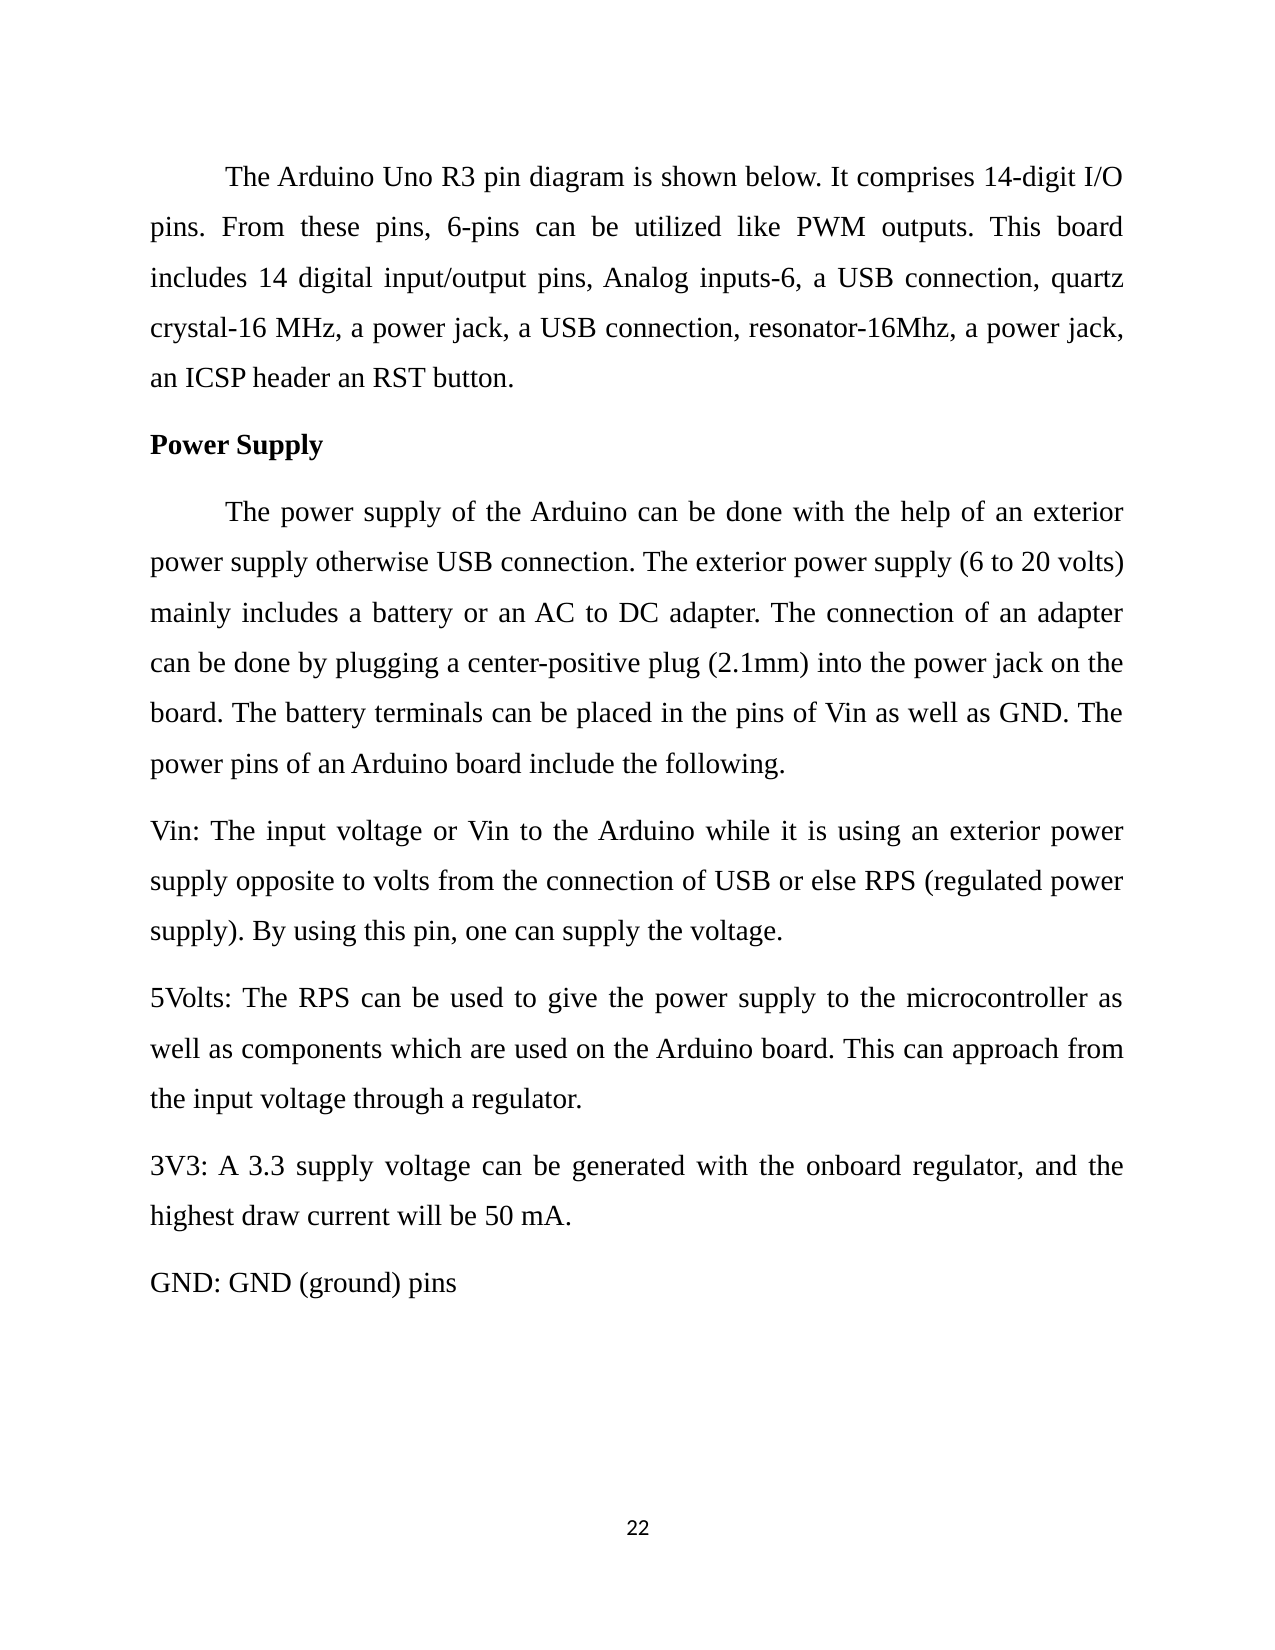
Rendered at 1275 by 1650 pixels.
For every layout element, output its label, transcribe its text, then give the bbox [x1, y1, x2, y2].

text Power Supply [150, 427, 1125, 461]
text Vin: The input voltage or Vin to the Arduino while it is using an exterior power supply opposite to volts from the connection of USB or else RPS (regulated power supply). By using this pin, one can supply the voltage. [150, 813, 1125, 947]
text The power supply of the Arduino can be done with the help of an exterior power supply otherwise USB connection. The exterior power supply (6 to 20 volts) mainly includes a battery or an AC to DC adapter. The connection of an adapter can be done by plugging a center-positive plug (2.1mm) into the power jack on the board. The battery terminals can be placed in the pins of Vin as well as GND. The power pins of an Arduino board include the following. [150, 494, 1125, 779]
text 3V3: A 3.3 supply voltage can be generated with the onboard regulator, and the highest draw current will be 50 mA. [150, 1148, 1125, 1232]
text The Arduino Uno R3 pin diagram is shown below. It comprises 14-digit I/O pins. From these pins, 6-pins can be utilized like PWM outputs. This board includes 14 digital input/output pins, Analog inputs-6, a USB connection, quartz crystal-16 MHz, a power jack, a USB connection, resonator-16Mhz, a power jack, an ICSP header an RST button. [150, 159, 1125, 394]
text 5Volts: The RPS can be used to give the power supply to the microcontroller as well as components which are used on the Arduino board. This can approach from the input voltage through a regulator. [150, 980, 1125, 1114]
text GND: GND (ground) pins [150, 1265, 1125, 1299]
